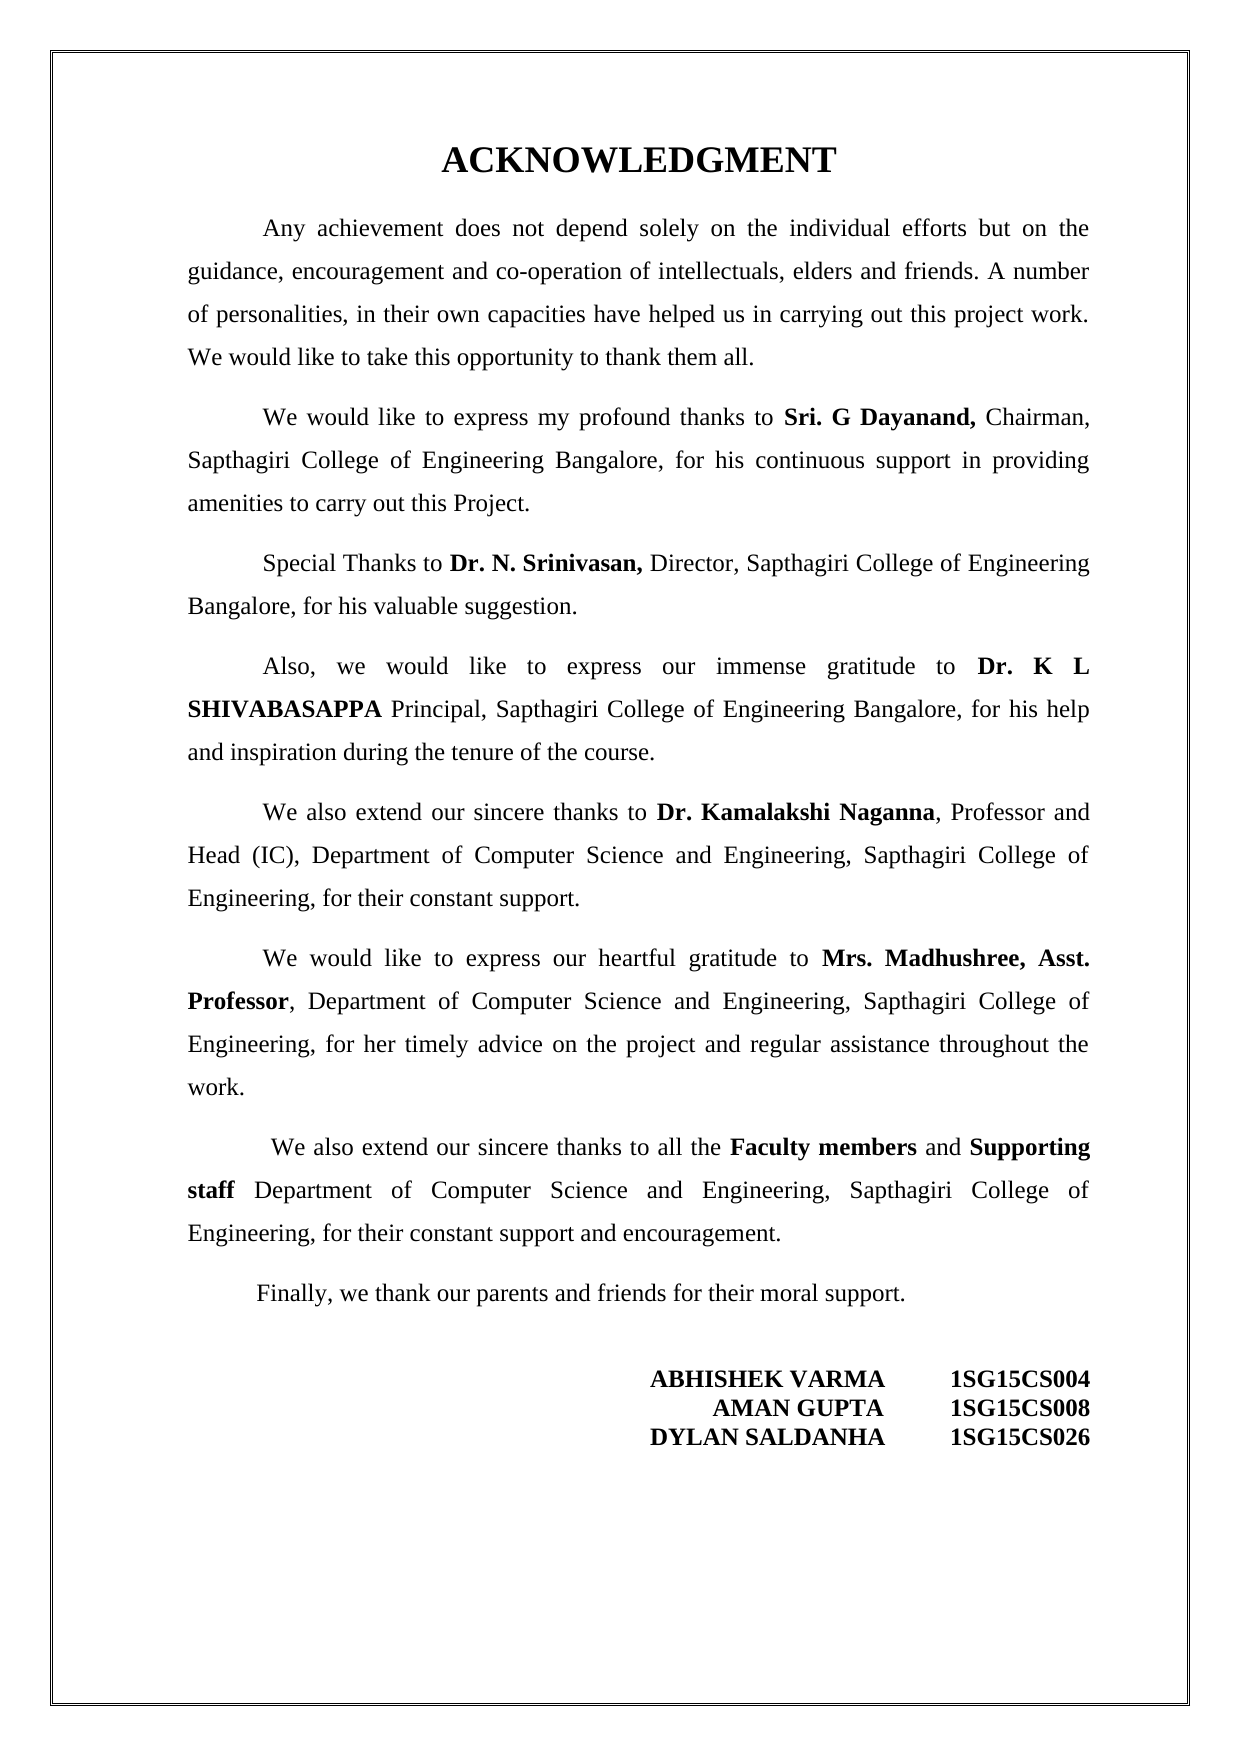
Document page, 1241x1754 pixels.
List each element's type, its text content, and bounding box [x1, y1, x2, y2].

text Finally, we thank our parents and friends for their moral support. [187, 1278, 1090, 1307]
text We also extend our sincere thanks to all the Faculty members and Supporting staff Department of Computer Science and Engineering, Sapthagiri College of Engineering, for their constant support and encouragement. [187, 1132, 1090, 1247]
text We would like to express my profound thanks to Sri. G Dayanand, Chairman, Sapthagiri College of Engineering Bangalore, for his continuous support in providing amenities to carry out this Project. [187, 402, 1090, 517]
text ABHISHEK VARMA 1SG15CS004 [187, 1364, 1090, 1393]
text Also, we would like to express our immense gratitude to Dr. K L SHIVABASAPPA Principal, Sapthagiri College of Engineering Bangalore, for his help and inspiration during the tenure of the course. [187, 651, 1090, 766]
text Special Thanks to Dr. N. Srinivasan, Director, Sapthagiri College of Engineering Bangalore, for his valuable suggestion. [187, 548, 1090, 620]
text We also extend our sincere thanks to Dr. Kamalakshi Naganna, Professor and Head (IC), Department of Computer Science and Engineering, Sapthagiri College of Engineering, for their constant support. [187, 797, 1090, 912]
text Any achievement does not depend solely on the individual efforts but on the guidance, encouragement and co-operation of intellectuals, elders and friends. A number of personalities, in their own capacities have helped us in carrying out this project work. We would like to take this opportunity to thank them all. [187, 213, 1090, 371]
text AMAN GUPTA 1SG15CS008 [187, 1393, 1090, 1422]
subtitle ACKNOWLEDGMENT [187, 137, 1090, 181]
text We would like to express our heartful gratitude to Mrs. Madhushree, Asst. Professor, Department of Computer Science and Engineering, Sapthagiri College of Engineering, for her timely advice on the project and regular assistance throughout the work. [187, 943, 1090, 1101]
text DYLAN SALDANHA 1SG15CS026 [187, 1422, 1090, 1451]
